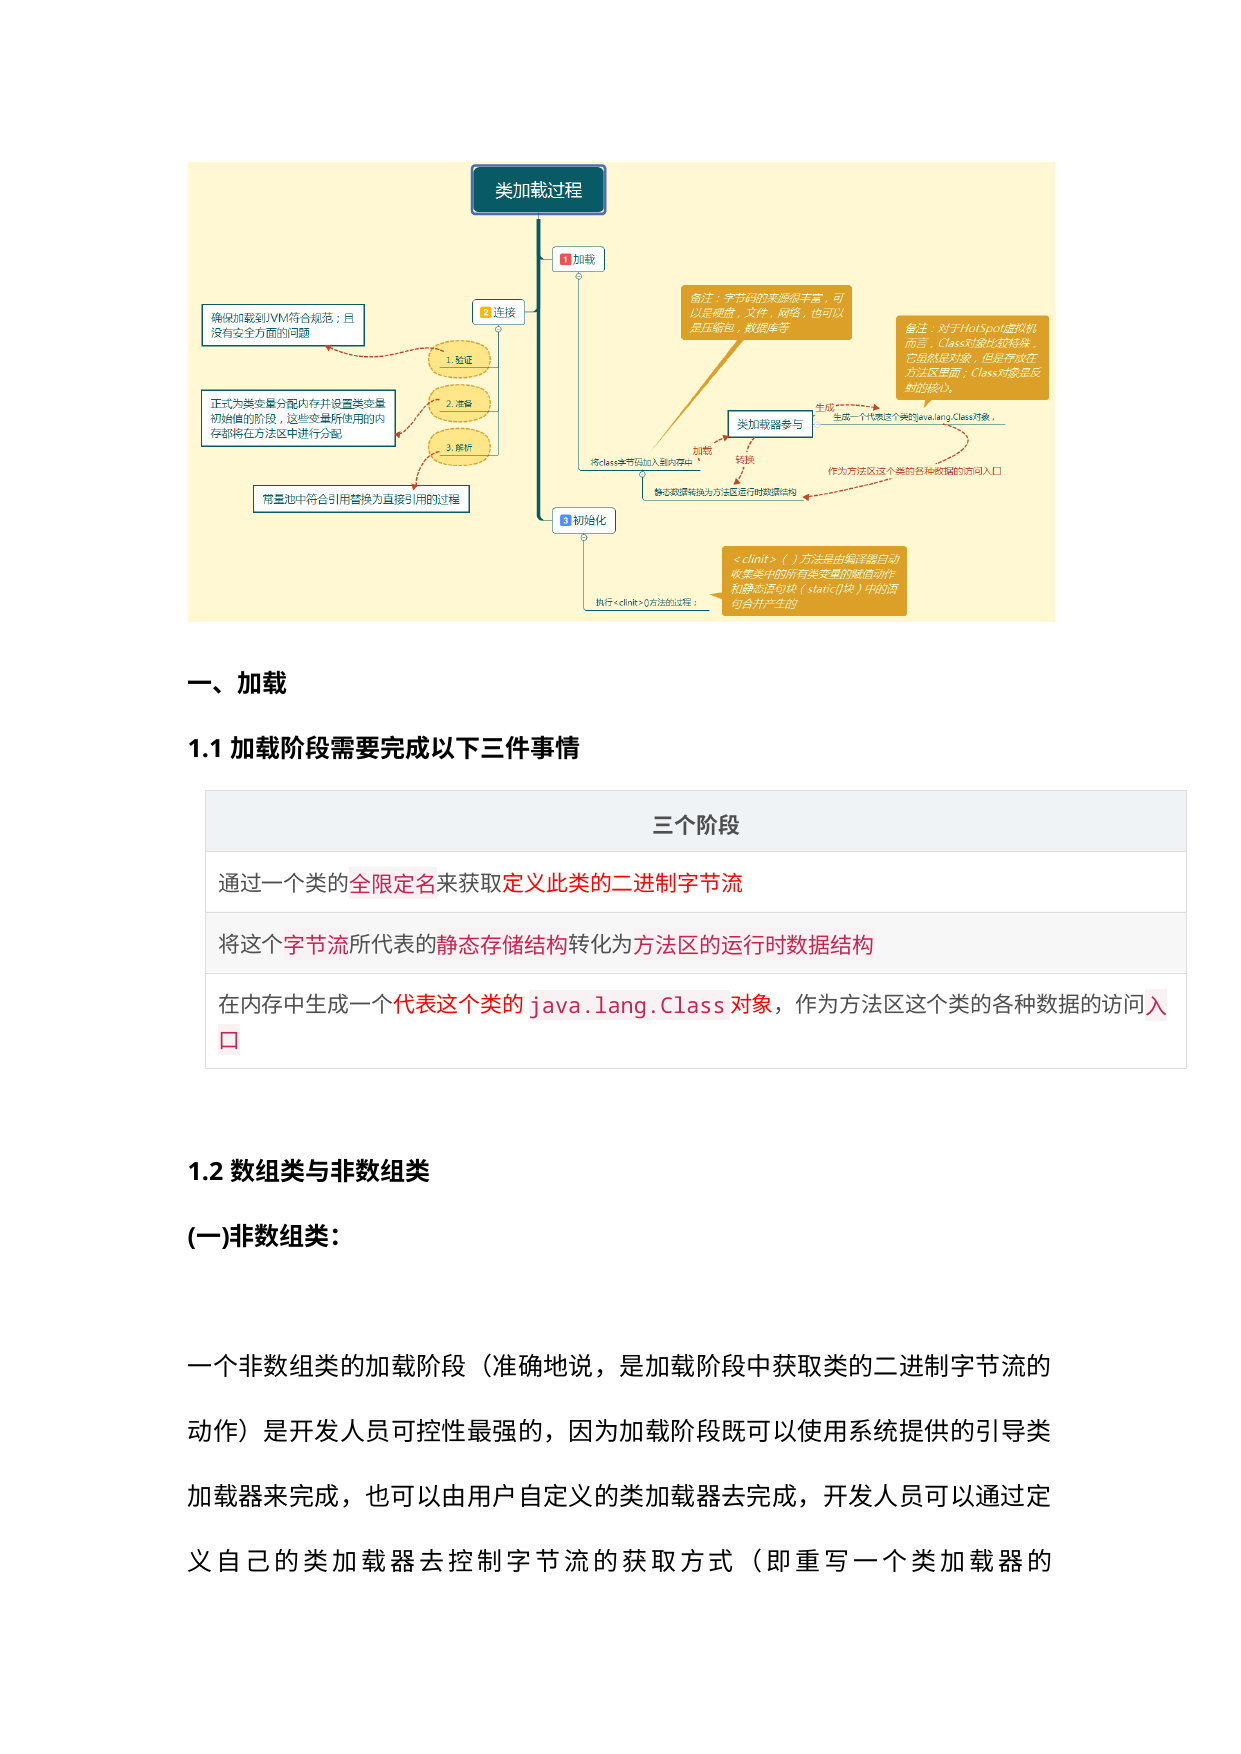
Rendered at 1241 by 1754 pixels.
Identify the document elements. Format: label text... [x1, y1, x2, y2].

list 1.2 数组类与非数组类 [187, 1137, 1053, 1202]
list 加载 [187, 649, 1053, 714]
table_cell 将这个字节流所代表的静态存储结构转化为方法区的运行时数据结构 [206, 913, 1186, 972]
picture [187, 162, 1056, 622]
list (一)非数组类： [187, 1202, 1053, 1267]
table_cell 通过一个类的全限定名来获取定义此类的二进制字节流 [206, 852, 1186, 911]
list 加载阶段需要完成以下三件事情 [187, 714, 1053, 779]
table_header 三个阶段 [206, 791, 1186, 851]
table_cell 在内存中生成一个代表这个类的java.lang.Class对象，作为方法区这个类的各种数据的访问入口 [206, 974, 1186, 1068]
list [187, 1332, 1053, 1592]
